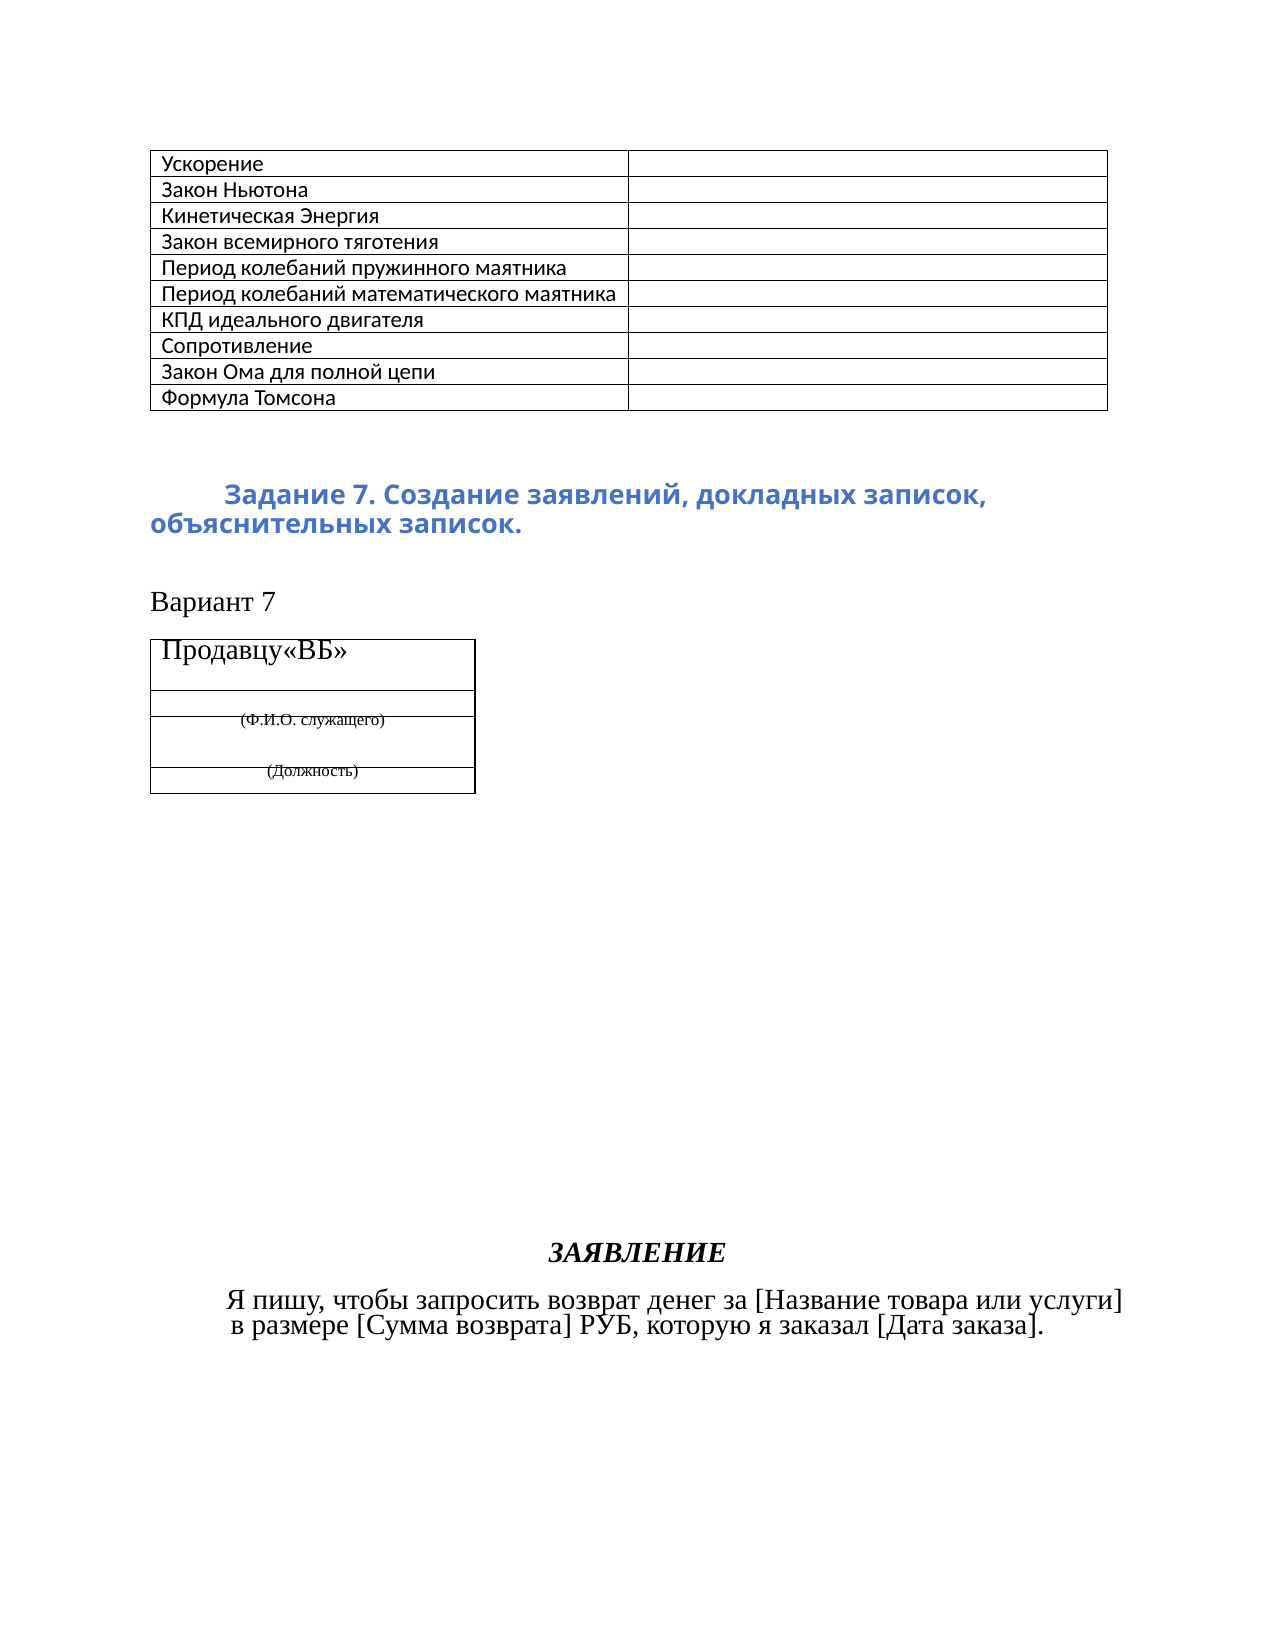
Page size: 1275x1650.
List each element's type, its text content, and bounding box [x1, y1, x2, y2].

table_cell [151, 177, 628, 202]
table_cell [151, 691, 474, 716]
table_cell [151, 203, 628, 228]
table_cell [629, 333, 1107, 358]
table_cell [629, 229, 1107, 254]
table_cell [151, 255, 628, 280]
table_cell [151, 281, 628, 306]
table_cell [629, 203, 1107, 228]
text Я пишу, чтобы запросить возврат денег за [Название товара или услуги] в размере [Сумма возврата] РУБ, которую я заказал [Дата заказа]. [150, 1289, 1125, 1339]
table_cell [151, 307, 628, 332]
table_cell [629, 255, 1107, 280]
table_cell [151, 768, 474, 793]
text ЗАЯВЛЕНИЕ [150, 1240, 1125, 1269]
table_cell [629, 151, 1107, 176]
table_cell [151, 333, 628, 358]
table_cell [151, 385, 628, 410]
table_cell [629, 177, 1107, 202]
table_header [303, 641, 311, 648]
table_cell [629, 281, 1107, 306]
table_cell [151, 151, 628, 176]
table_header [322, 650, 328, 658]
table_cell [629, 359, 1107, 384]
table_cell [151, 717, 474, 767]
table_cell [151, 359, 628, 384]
text Задание 7. Создание заявлений, докладных записок, объяснительных записок. [150, 482, 1125, 539]
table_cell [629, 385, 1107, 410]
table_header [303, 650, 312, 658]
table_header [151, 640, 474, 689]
text Вариант 7 [150, 589, 1125, 618]
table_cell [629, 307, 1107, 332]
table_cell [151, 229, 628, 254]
